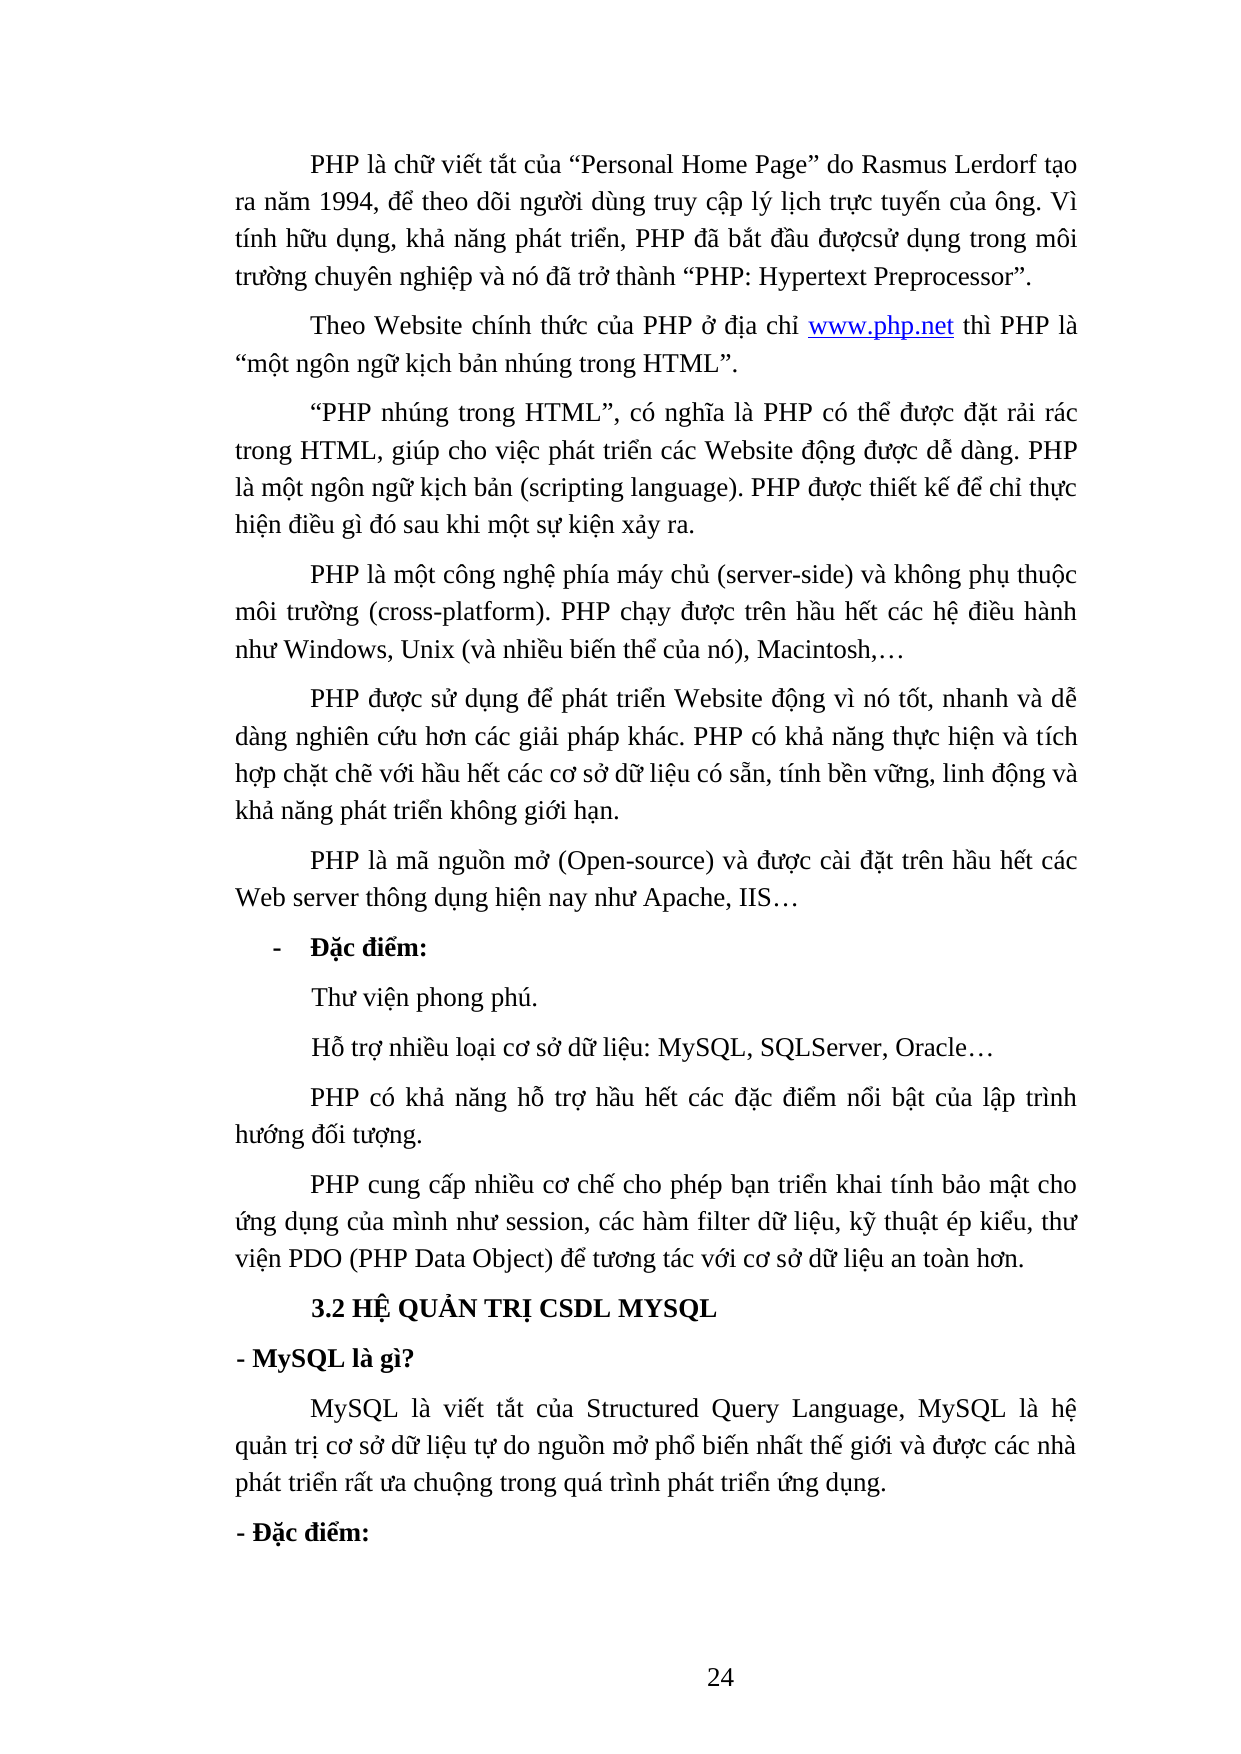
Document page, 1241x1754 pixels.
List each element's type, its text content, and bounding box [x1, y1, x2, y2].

list Đặc điểm: [236, 1516, 1092, 1547]
text PHP là mã nguồn mở (Open-source) và được cài đặt trên hầu hết các Web server thông dụng hiện nay như Apache, IIS… [235, 844, 1078, 913]
text PHP cung cấp nhiều cơ chế cho phép bạn triển khai tính bảo mật cho ứng dụng của mình như session, các hàm filter dữ liệu, kỹ thuật ép kiểu, thư viện PDO (PHP Data Object) để tương tác với cơ sở dữ liệu an toàn hơn. [235, 1168, 1078, 1273]
text Theo Website chính thức của PHP ở địa chỉ www.php.net thì PHP là “một ngôn ngữ kịch bản nhúng trong HTML”. [235, 309, 1078, 378]
text “PHP nhúng trong HTML”, có nghĩa là PHP có thể được đặt rải rác trong HTML, giúp cho việc phát triển các Website động được dễ dàng. PHP là một ngôn ngữ kịch bản (scripting language). PHP được thiết kế để chỉ thực hiện điều gì đó sau khi một sự kiện xảy ra. [235, 396, 1078, 539]
list MySQL là gì? [236, 1342, 1092, 1373]
text Thư viện phong phú. [311, 981, 1091, 1012]
text PHP có khả năng hỗ trợ hầu hết các đặc điểm nổi bật của lập trình hướng đối tượng. [235, 1081, 1078, 1149]
text PHP là chữ viết tắt của “Personal Home Page” do Rasmus Lerdorf tạo ra năm 1994, để theo dõi người dùng truy cập lý lịch trực tuyến của ông. Vì tính hữu dụng, khả năng phát triển, PHP đã bắt đầu đượcsử dụng trong môi trường chuyên nghiệp và nó đã trở thành “PHP: Hypertext Preprocessor”. [235, 148, 1078, 291]
text MySQL là viết tắt của Structured Query Language, MySQL là hệ quản trị cơ sở dữ liệu tự do nguồn mở phổ biến nhất thế giới và được các nhà phát triển rất ưa chuộng trong quá trình phát triển ứng dụng. [235, 1392, 1078, 1497]
list Đặc điểm: [272, 931, 945, 962]
text PHP là một công nghệ phía máy chủ (server-side) và không phụ thuộc môi trường (cross-platform). PHP chạy được trên hầu hết các hệ điều hành như Windows, Unix (và nhiều biến thể của nó), Macintosh,… [235, 558, 1078, 664]
subtitle 3.2 HỆ QUẢN TRỊ CSDL MYSQL [311, 1292, 1092, 1323]
text Hỗ trợ nhiều loại cơ sở dữ liệu: MySQL, SQLServer, Oracle… [311, 1031, 1091, 1062]
text PHP được sử dụng để phát triển Website động vì nó tốt, nhanh và dễ dàng nghiên cứu hơn các giải pháp khác. PHP có khả năng thực hiện và tích hợp chặt chẽ với hầu hết các cơ sở dữ liệu có sẵn, tính bền vững, linh động và khả năng phát triển không giới hạn. [235, 682, 1078, 826]
